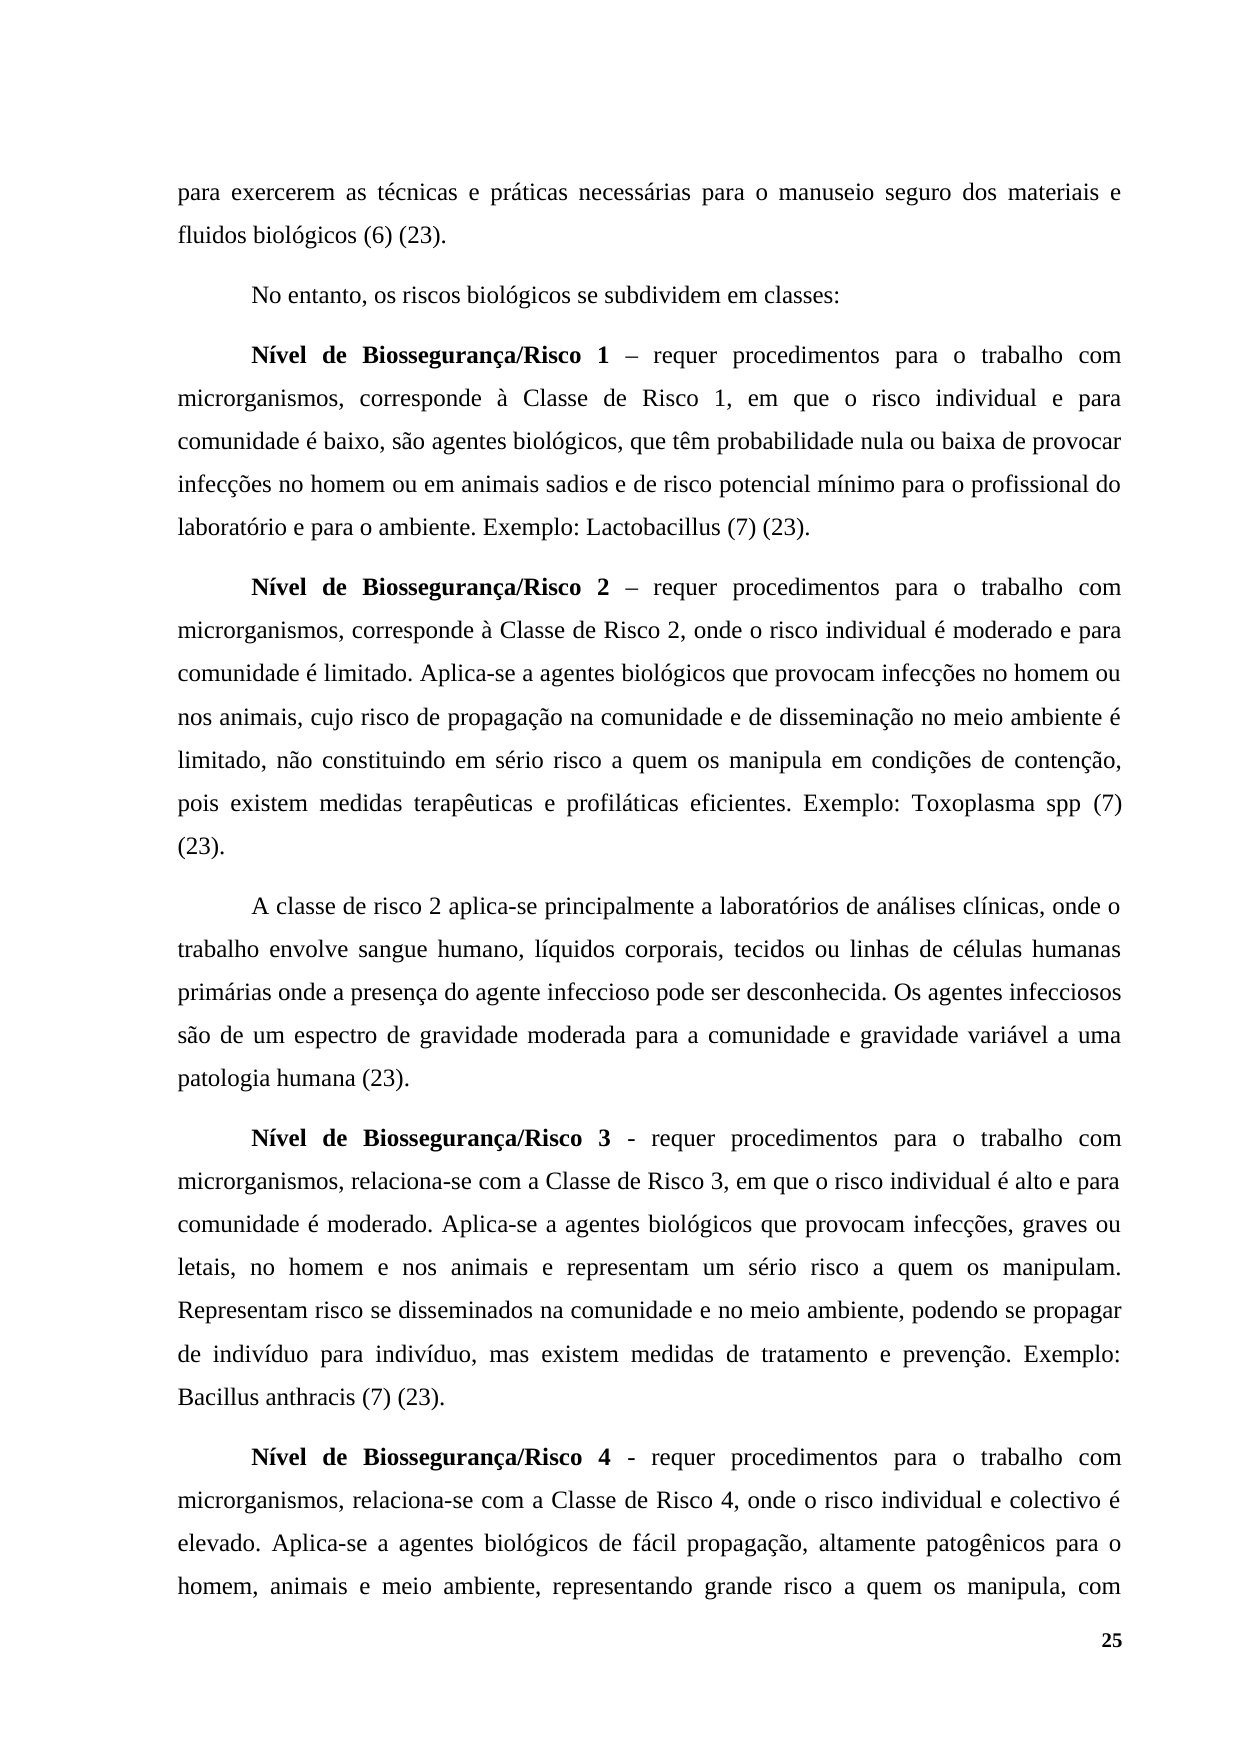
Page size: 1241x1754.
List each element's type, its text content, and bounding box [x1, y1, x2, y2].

text Nível de Biossegurança/Risco 2 – requer procedimentos para o trabalho com microrganismos, corresponde à Classe de Risco 2, onde o risco individual é moderado e para comunidade é limitado. Aplica-se a agentes biológicos que provocam infecções no homem ou nos animais, cujo risco de propagação na comunidade e de disseminação no meio ambiente é limitado, não constituindo em sério risco a quem os manipula em condições de contenção, pois existem medidas terapêuticas e profiláticas eficientes. Exemplo: Toxoplasma spp . [177, 572, 1122, 860]
text Nível de Biossegurança/Risco 1 – requer procedimentos para o trabalho com microrganismos, corresponde à Classe de Risco 1, em que o risco individual e para comunidade é baixo, são agentes biológicos, que têm probabilidade nula ou baixa de provocar infecções no homem ou em animais sadios e de risco potencial mínimo para o profissional do laboratório e para o ambiente. Exemplo: Lactobacillus . [177, 340, 1122, 541]
text A classe de risco 2 aplica-se principalmente a laboratórios de análises clínicas, onde o trabalho envolve sangue humano, líquidos corporais, tecidos ou linhas de células humanas primárias onde a presença do agente infeccioso pode ser desconhecida. Os agentes infecciosos são de um espectro de gravidade moderada para a comunidade e gravidade variável a uma patologia humana . [177, 891, 1122, 1092]
text Nível de Biossegurança/Risco 3 - requer procedimentos para o trabalho com microrganismos, relaciona-se com a Classe de Risco 3, em que o risco individual é alto e para comunidade é moderado. Aplica-se a agentes biológicos que provocam infecções, graves ou letais, no homem e nos animais e representam um sério risco a quem os manipulam. Representam risco se disseminados na comunidade e no meio ambiente, podendo se propagar de indivíduo para indivíduo, mas existem medidas de tratamento e prevenção. Exemplo: Bacillus anthracis . [177, 1123, 1122, 1411]
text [177, 177, 1122, 249]
text No entanto, os riscos biológicos se subdividem em classes: [177, 280, 1122, 309]
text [177, 1442, 1122, 1600]
